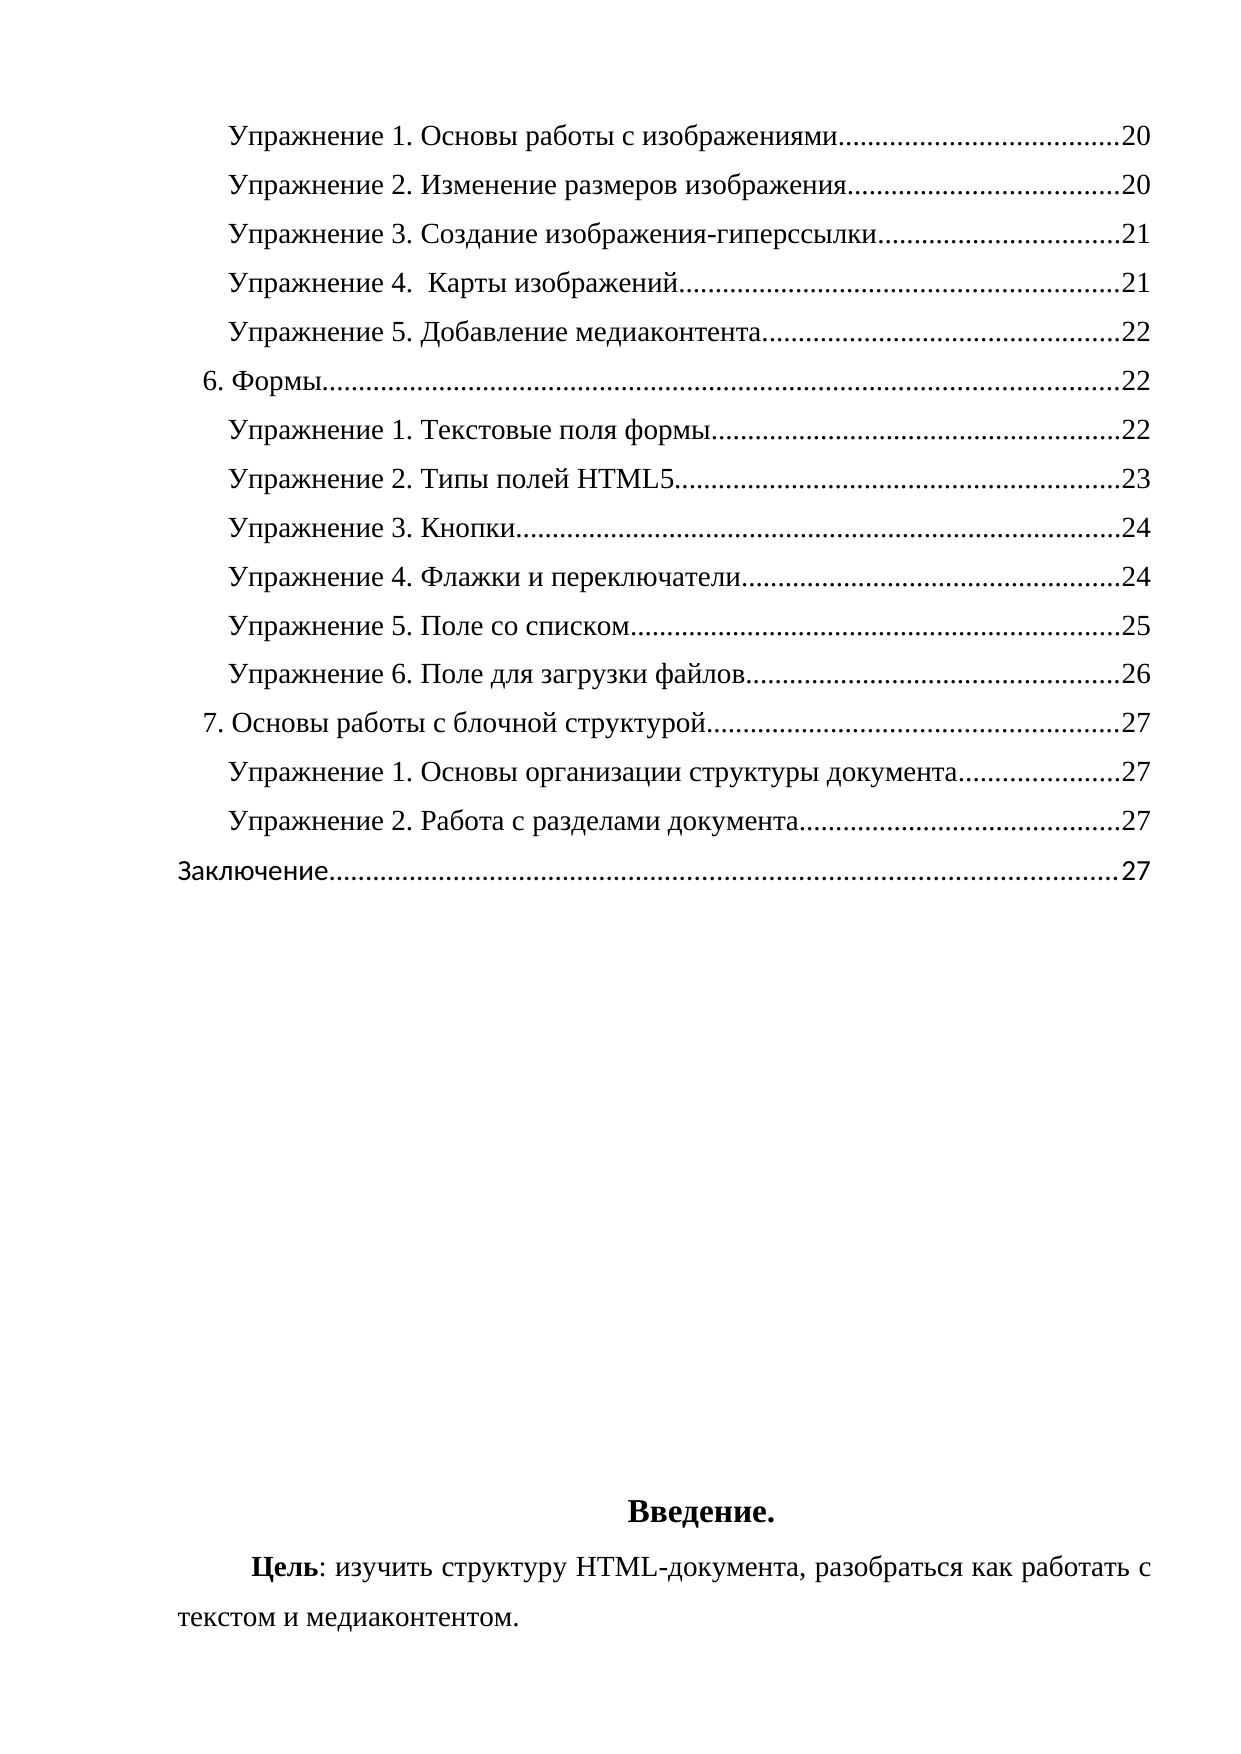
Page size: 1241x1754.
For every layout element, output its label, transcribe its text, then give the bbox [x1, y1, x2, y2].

subtitle Введение. [177, 1492, 1152, 1530]
text Цель: изучить структуру HTML-документа, разобраться как работать с текстом и медиаконтентом. [177, 1549, 1152, 1633]
